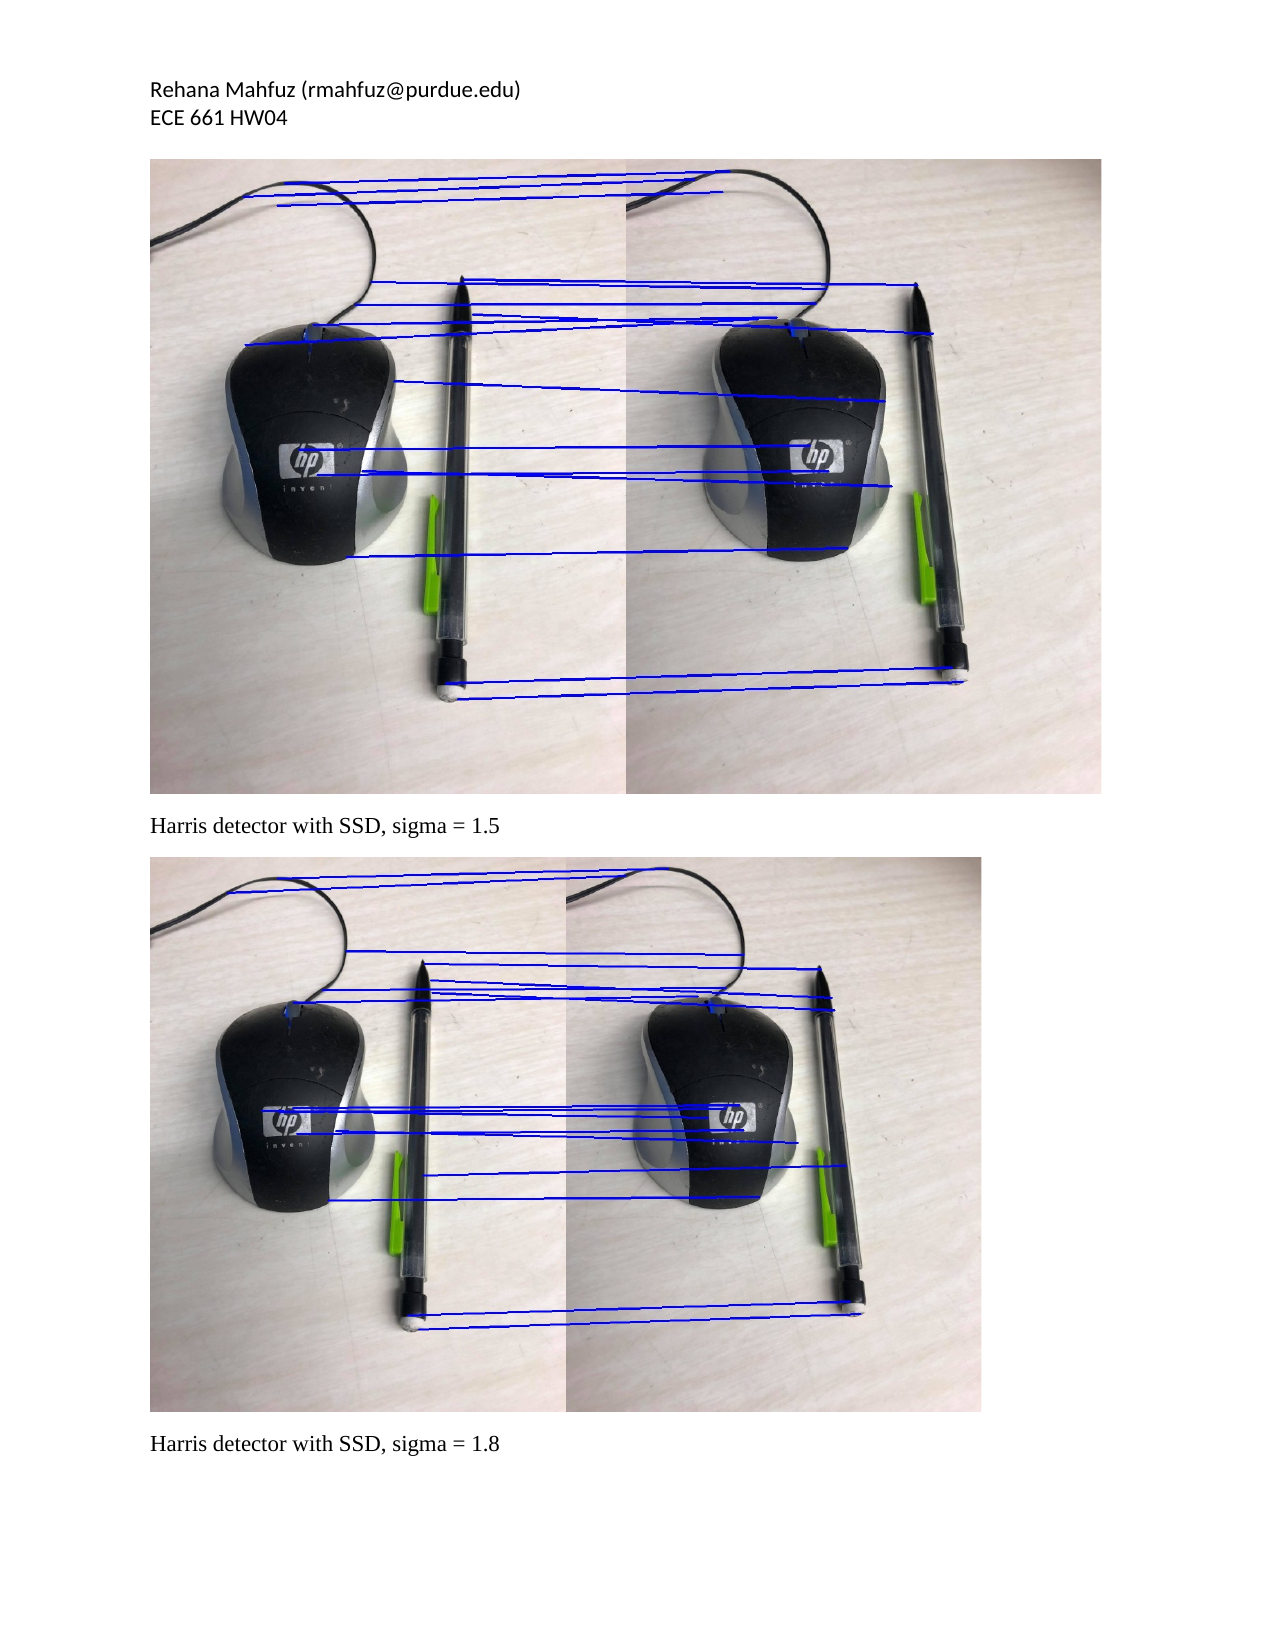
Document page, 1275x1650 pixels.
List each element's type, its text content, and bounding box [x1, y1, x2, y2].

picture [150, 857, 982, 1412]
picture [150, 159, 1102, 794]
text Harris detector with SSD, sigma = 1.8 [150, 1430, 1125, 1457]
text Harris detector with SSD, sigma = 1.5 [150, 812, 1125, 839]
